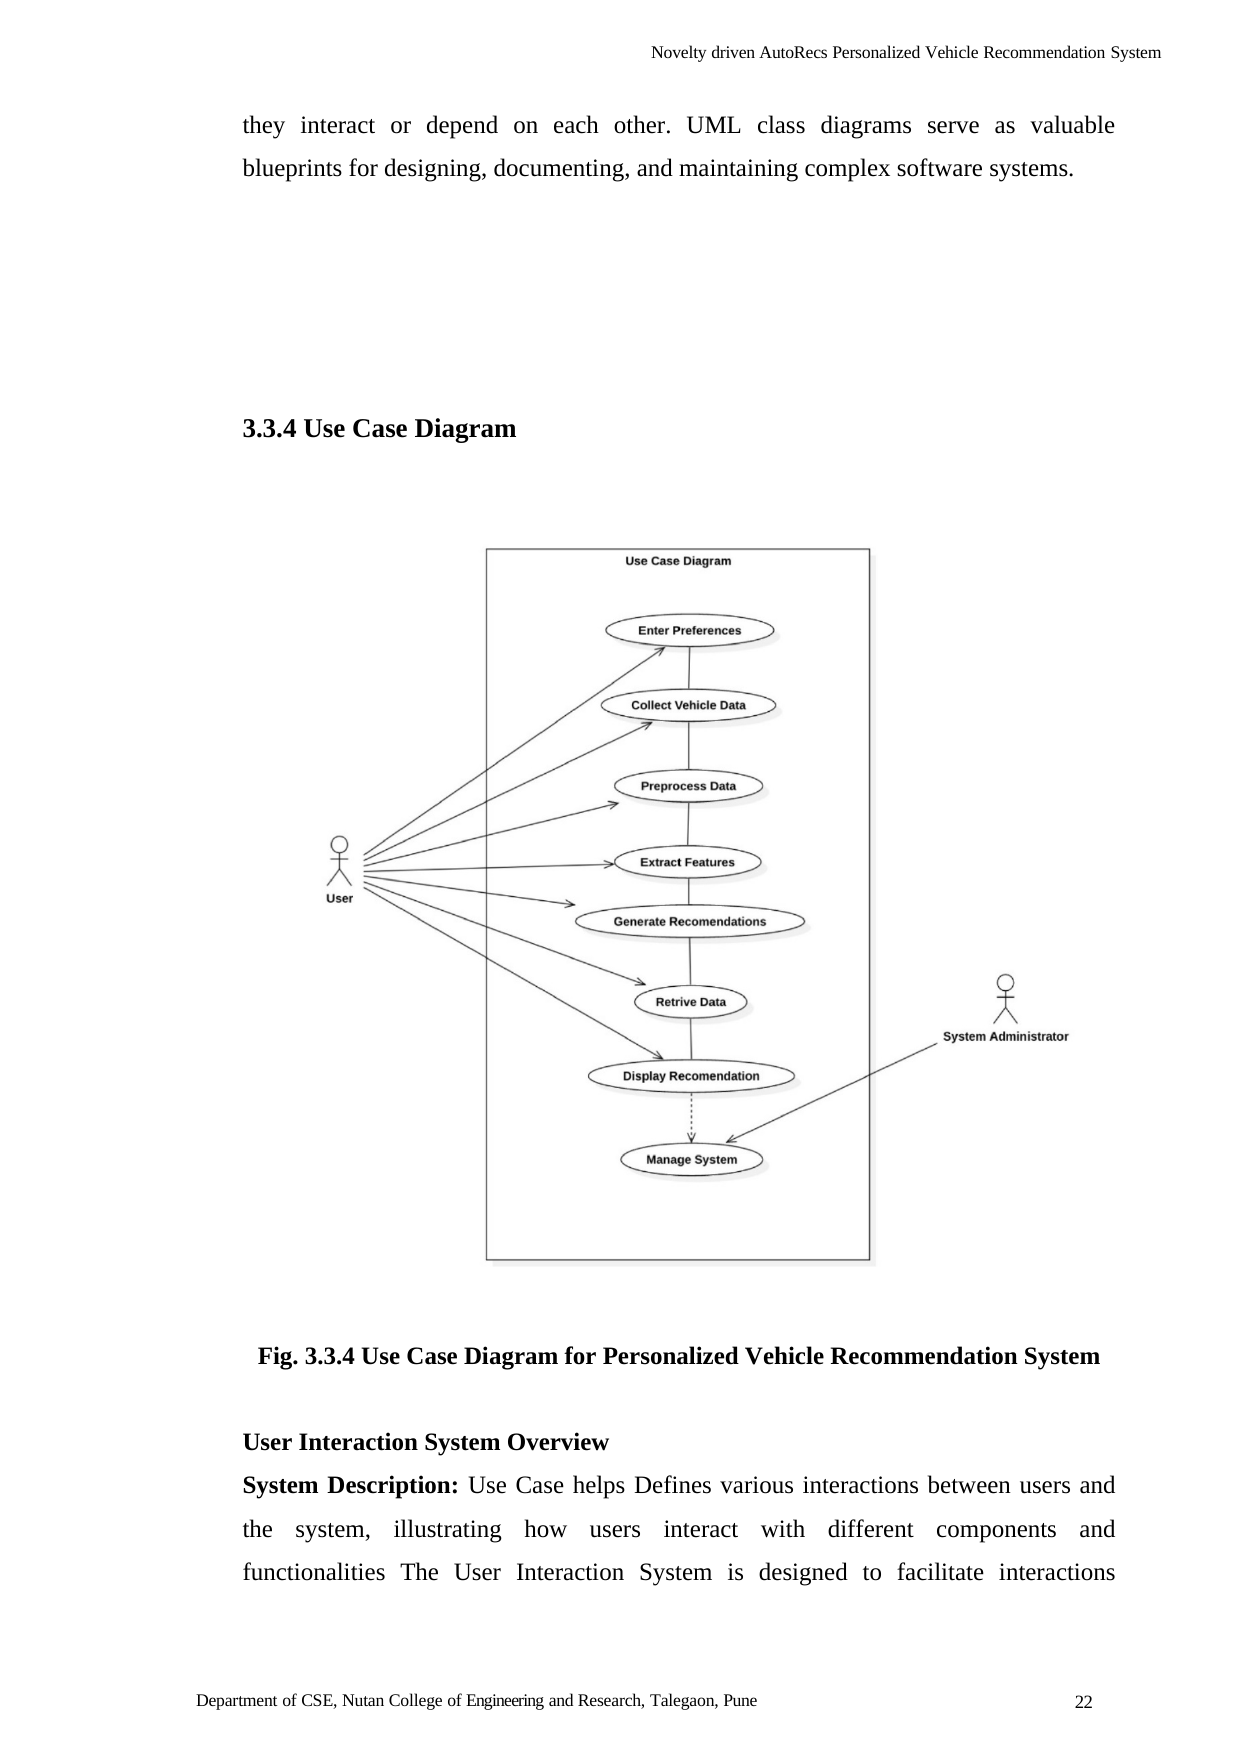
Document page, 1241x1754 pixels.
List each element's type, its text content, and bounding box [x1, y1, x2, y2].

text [242, 110, 1116, 182]
text User Interaction System Overview [242, 1427, 1116, 1456]
picture [262, 487, 1096, 1312]
text Fig. 3.3.4 Use Case Diagram for Personalized Vehicle Recommendation System [242, 1341, 1116, 1370]
text 3.3.4 Use Case Diagram [242, 412, 1116, 443]
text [242, 1471, 1116, 1586]
